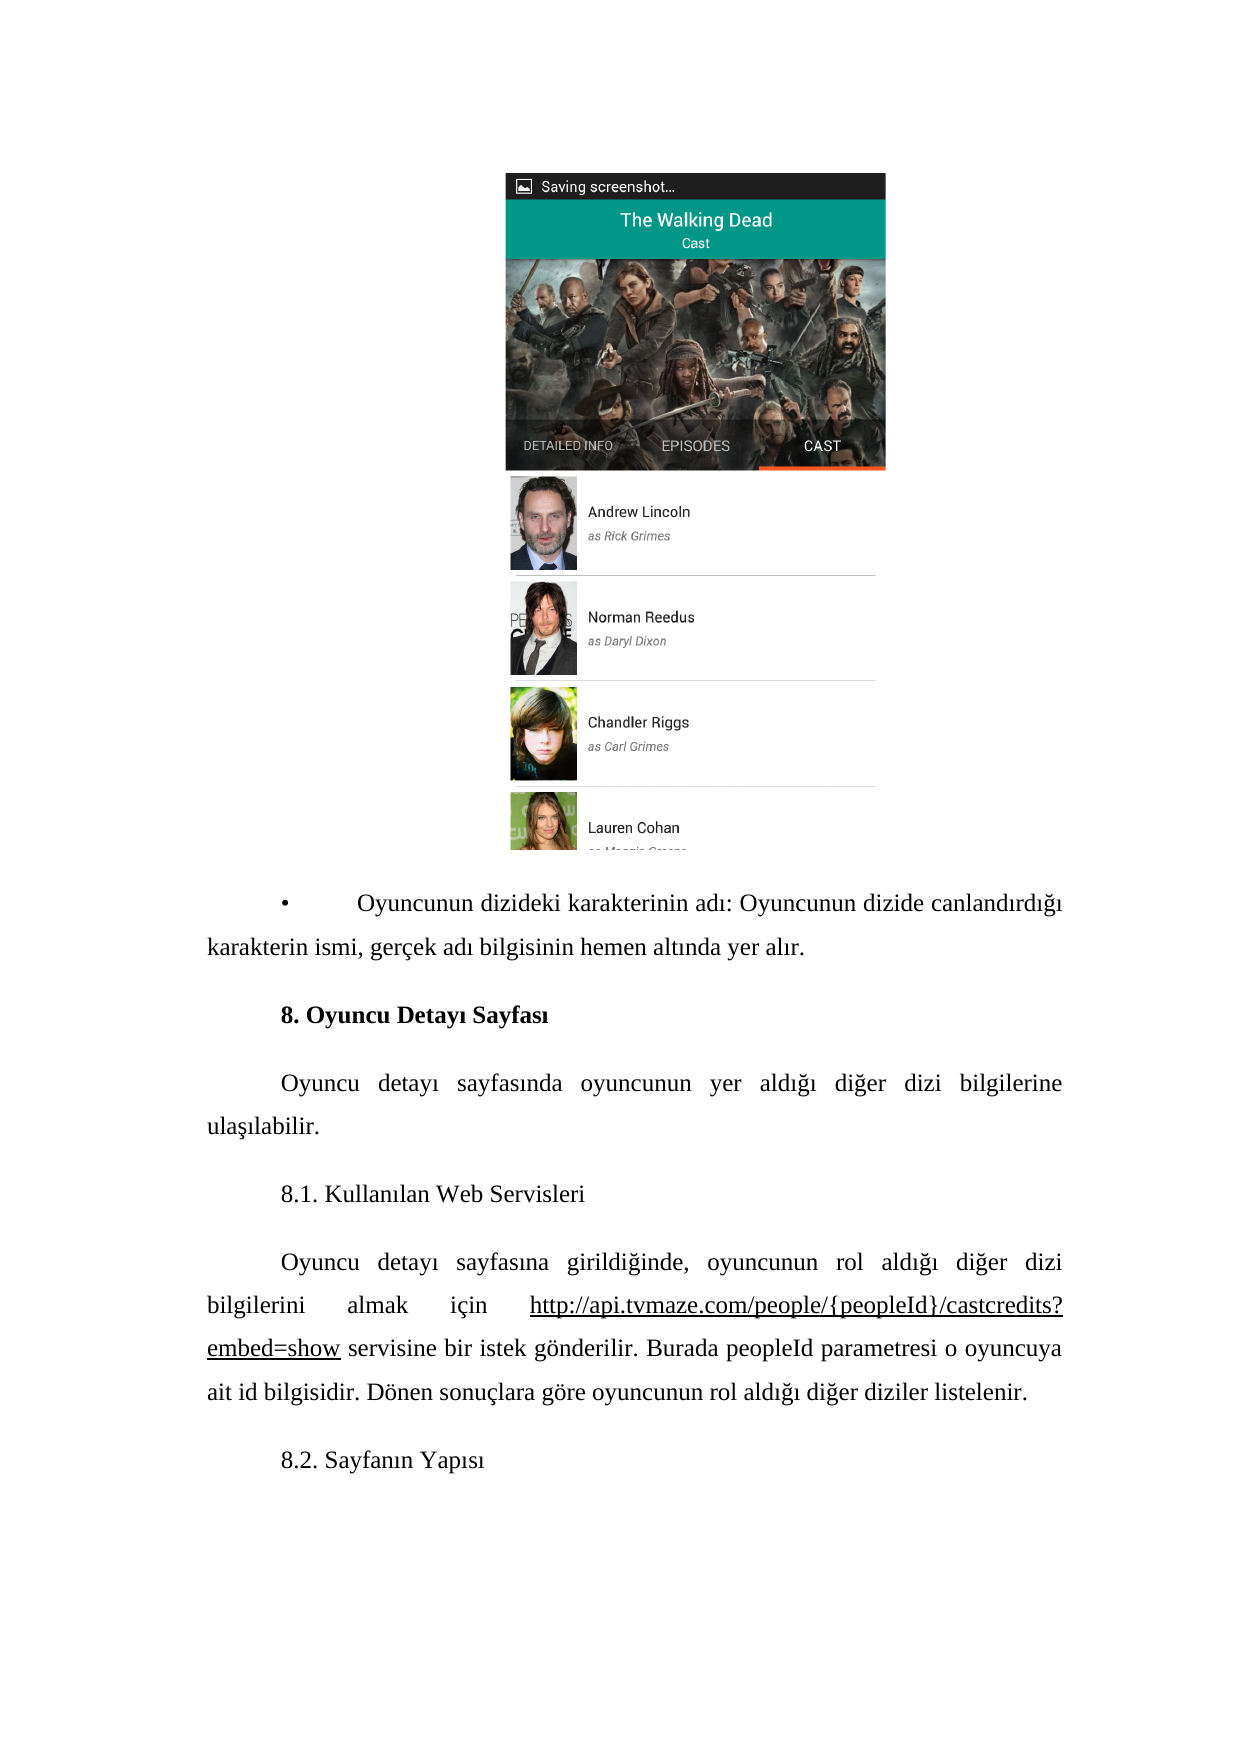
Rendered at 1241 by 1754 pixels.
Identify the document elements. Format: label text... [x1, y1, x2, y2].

text 8. Oyuncu Detayı Sayfası [207, 1000, 1063, 1028]
text Oyuncu detayı sayfasına girildiğinde, oyuncunun rol aldığı diğer dizi bilgilerini almak için http://api.tvmaze.com/people/{peopleId}/castcredits?embed=show servisine bir istek gönderilir. Burada peopleId parametresi o oyuncuya ait id bilgisidir. Dönen sonuçlara göre oyuncunun rol aldığı diğer diziler listelenir. [207, 1247, 1063, 1405]
picture [505, 173, 886, 850]
text 8.1. Kullanılan Web Servisleri [207, 1179, 1063, 1208]
text 8.2. Sayfanın Yapısı [207, 1445, 1063, 1473]
text Oyuncu detayı sayfasında oyuncunun yer aldığı diğer dizi bilgilerine ulaşılabilir. [207, 1068, 1063, 1140]
